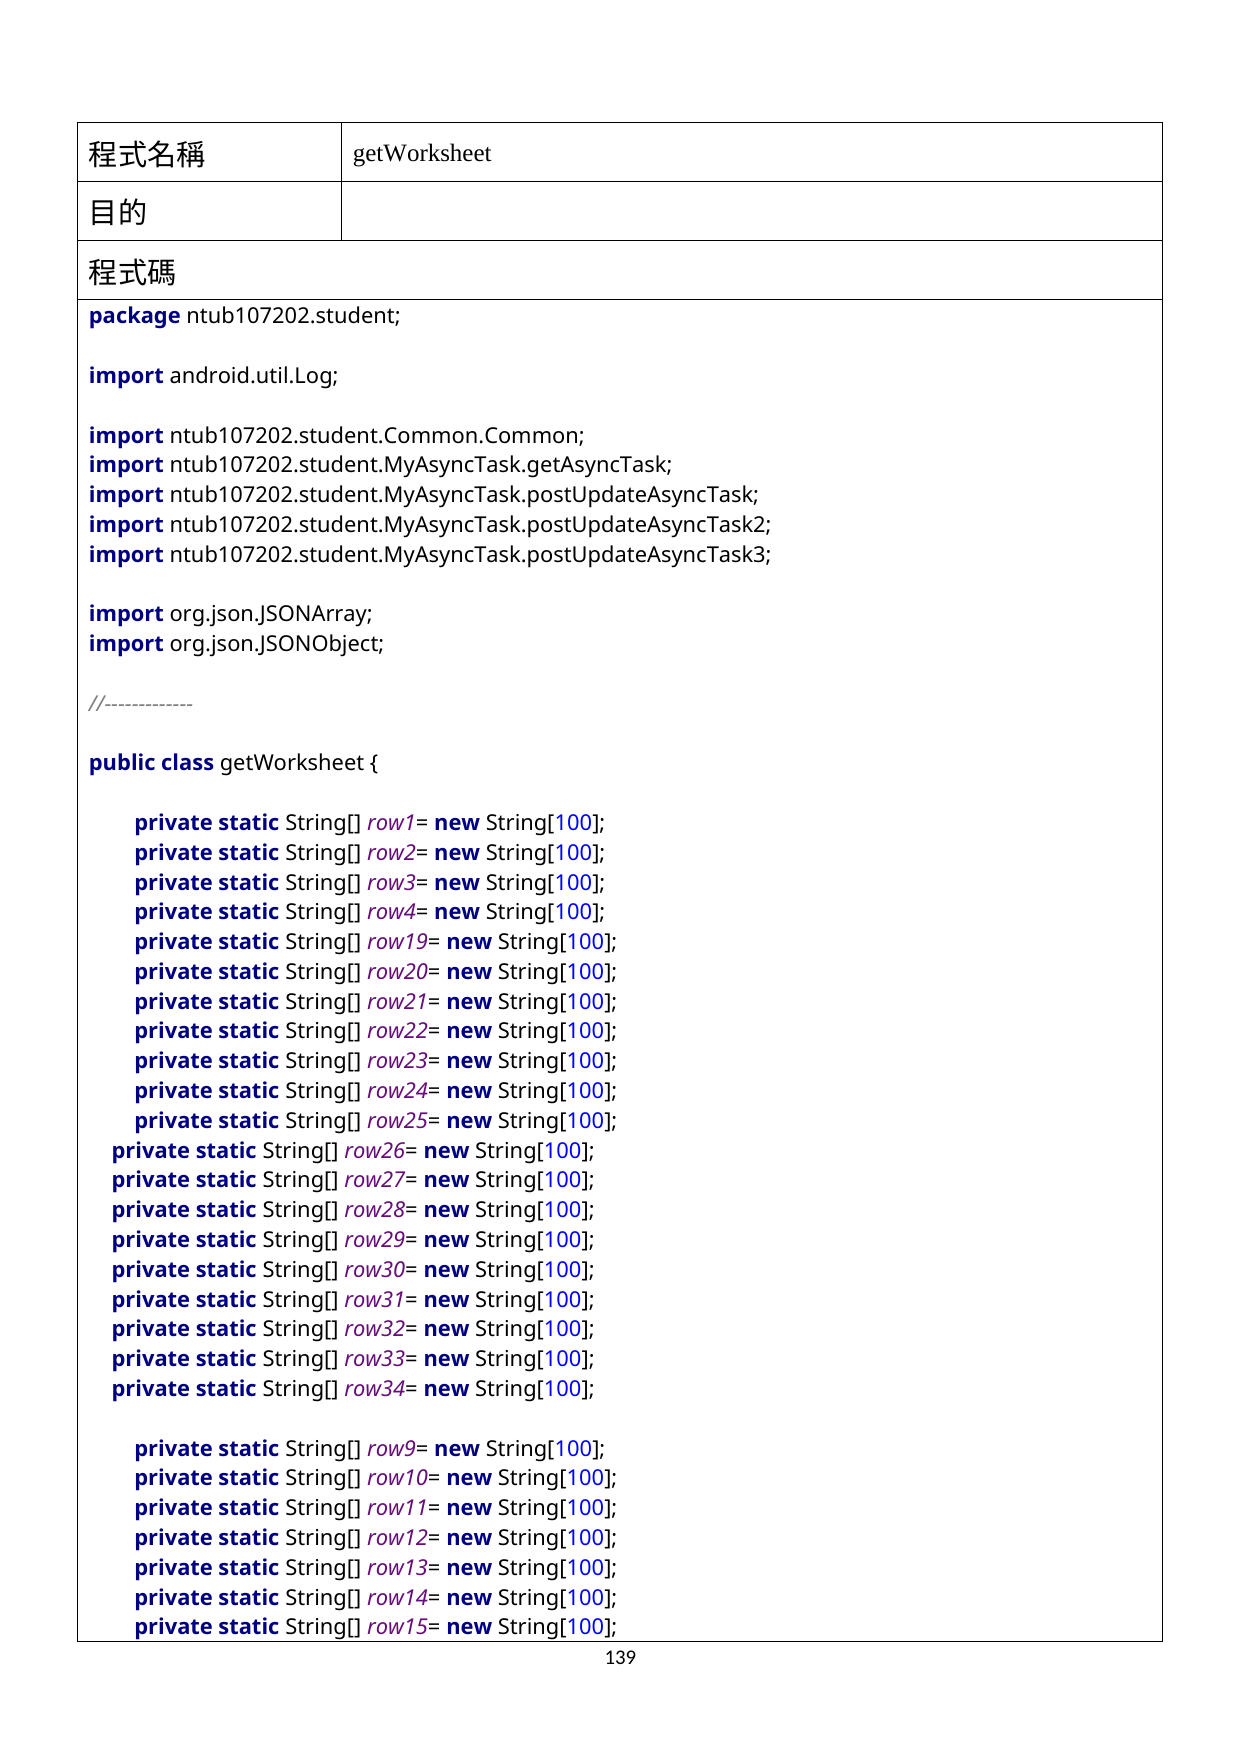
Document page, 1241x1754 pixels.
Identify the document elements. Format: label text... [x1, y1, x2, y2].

table_cell [342, 182, 1162, 240]
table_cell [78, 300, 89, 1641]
table_cell 目的 [78, 182, 341, 240]
table_header getWorksheet [342, 123, 1162, 181]
table_cell 程式碼 [78, 241, 1162, 299]
table_header 程式名稱 [78, 123, 341, 181]
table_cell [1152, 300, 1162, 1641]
